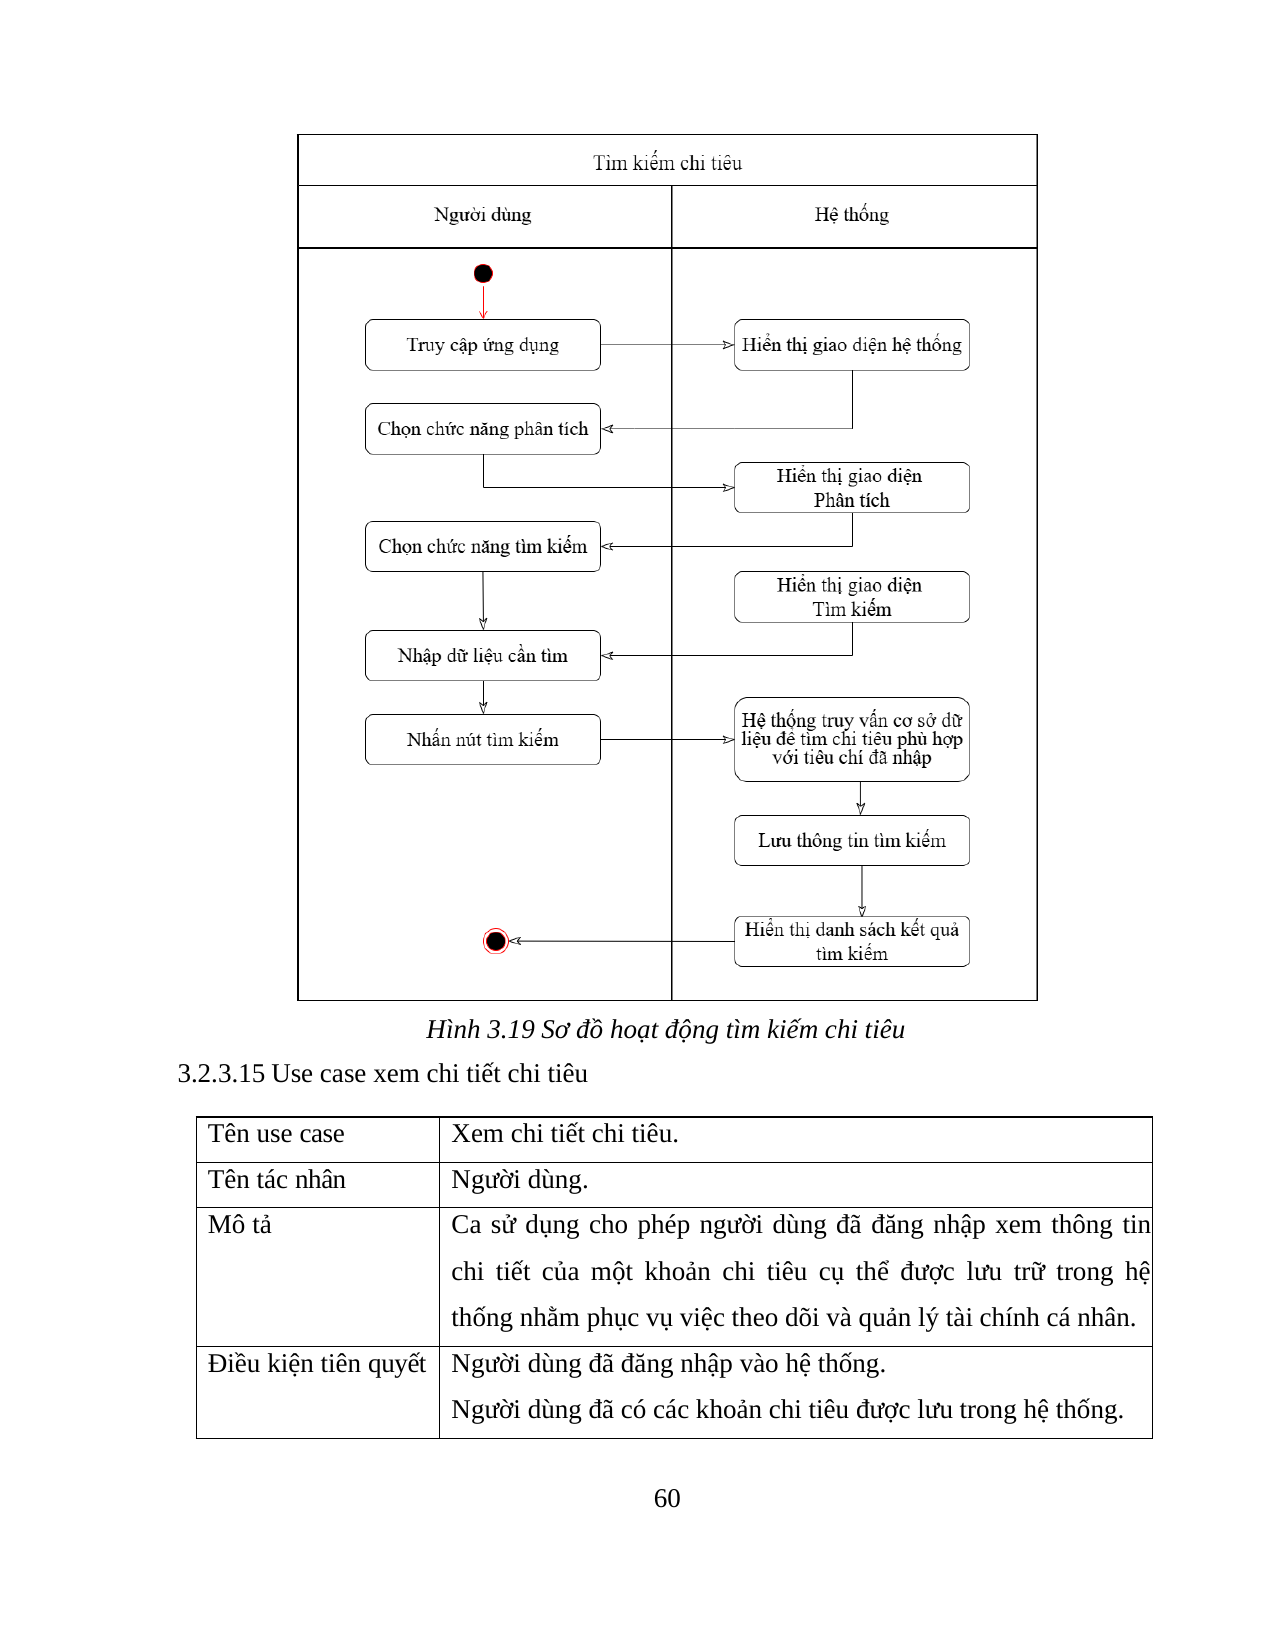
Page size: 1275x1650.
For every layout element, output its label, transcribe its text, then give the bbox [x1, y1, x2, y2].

table_cell Mô tả [197, 1208, 439, 1346]
table_cell Ca sử dụng cho phép người dùng đã đăng nhập xem thông tin chi tiết của một khoản chi tiêu cụ thể được lưu trữ trong hệ thống nhằm phục vụ việc theo dõi và quản lý tài chính cá nhân. [440, 1208, 1152, 1346]
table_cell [440, 1347, 1152, 1438]
picture [298, 135, 1037, 1000]
table_header Tên use case [197, 1118, 439, 1162]
table_cell Người dùng. [440, 1163, 1152, 1207]
table_header Xem chi tiết chi tiêu. [440, 1118, 1152, 1162]
table_cell Tên tác nhân [197, 1163, 439, 1207]
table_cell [197, 1347, 439, 1438]
subtitle Use case xem chi tiết chi tiêu [177, 1057, 1157, 1088]
